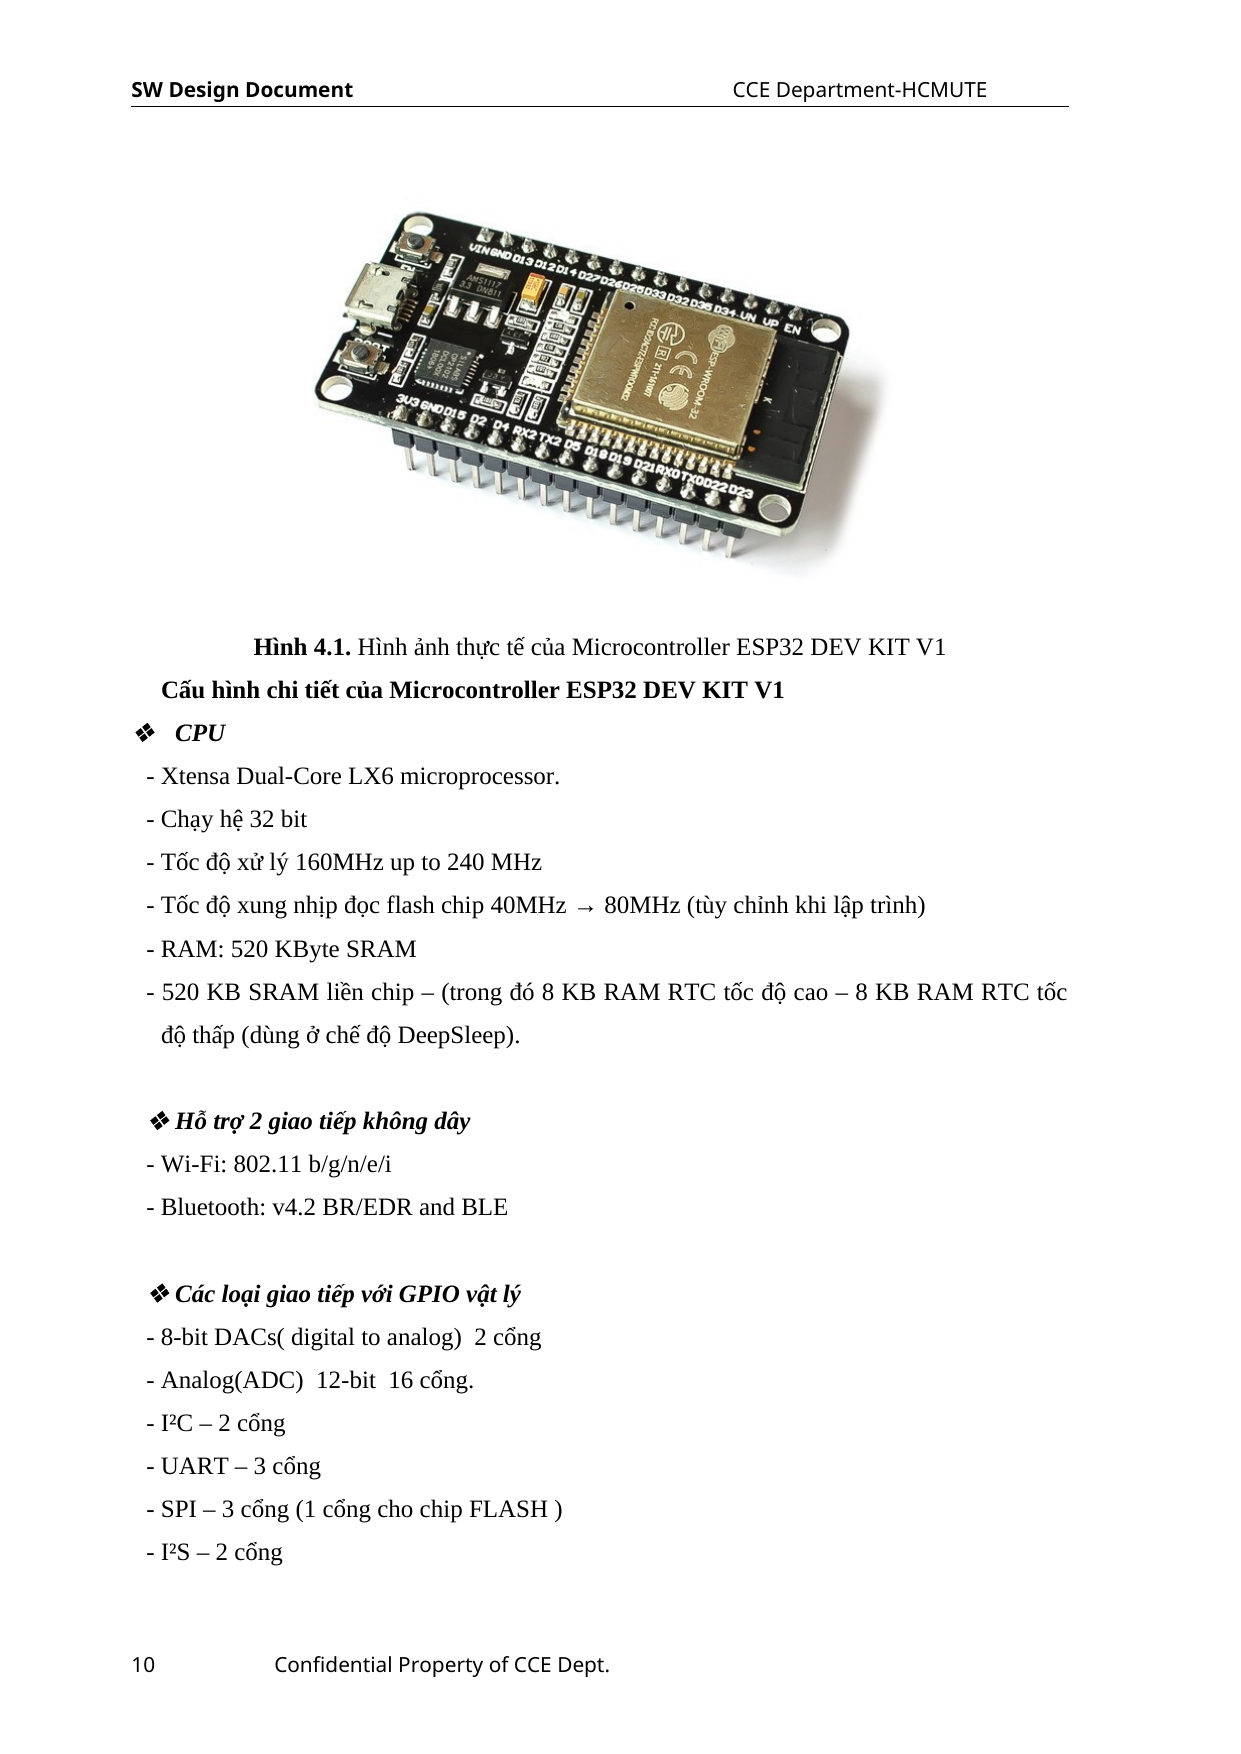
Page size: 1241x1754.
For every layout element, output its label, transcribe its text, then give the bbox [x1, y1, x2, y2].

text - SPI – 3 cổng (1 cổng cho chip FLASH ) [146, 1494, 1069, 1523]
text - I²C – 2 cổng [146, 1408, 1069, 1437]
list Các loại giao tiếp với GPIO vật lý [146, 1279, 1069, 1307]
text - Wi-Fi: 802.11 b/g/n/e/i [146, 1149, 1069, 1178]
text Hình 4.1. Hình ảnh thực tế của Microcontroller ESP32 DEV KIT V1 [131, 632, 1069, 661]
text - 8-bit DACs( digital to analog) 2 cổng [146, 1322, 1069, 1351]
text - Xtensa Dual-Core LX6 microprocessor. [146, 761, 1069, 790]
list CPU [131, 718, 1069, 747]
picture [249, 150, 951, 618]
text - UART – 3 cổng [146, 1451, 1069, 1480]
text - RAM: 520 KByte SRAM [146, 934, 1069, 962]
text - Chạy hệ 32 bit [146, 804, 1069, 833]
text - I²S – 2 cổng [146, 1537, 1069, 1566]
text - Analog(ADC) 12-bit 16 cổng. [146, 1365, 1069, 1394]
text - Bluetooth: v4.2 BR/EDR and BLE [146, 1192, 1069, 1221]
text - Tốc độ xử lý 160MHz up to 240 MHz [146, 847, 1069, 876]
list Hỗ trợ 2 giao tiếp không dây [146, 1106, 1069, 1135]
text - 520 KB SRAM liền chip – (trong đó 8 KB RAM RTC tốc độ cao – 8 KB RAM RTC tốc độ thấp (dùng ở chế độ DeepSleep). [146, 977, 1069, 1049]
text - Tốc độ xung nhịp đọc flash chip 40MHz → 80MHz (tùy chỉnh khi lập trình) [146, 891, 1069, 919]
text Cấu hình chi tiết của Microcontroller ESP32 DEV KIT V1 [131, 675, 1069, 704]
